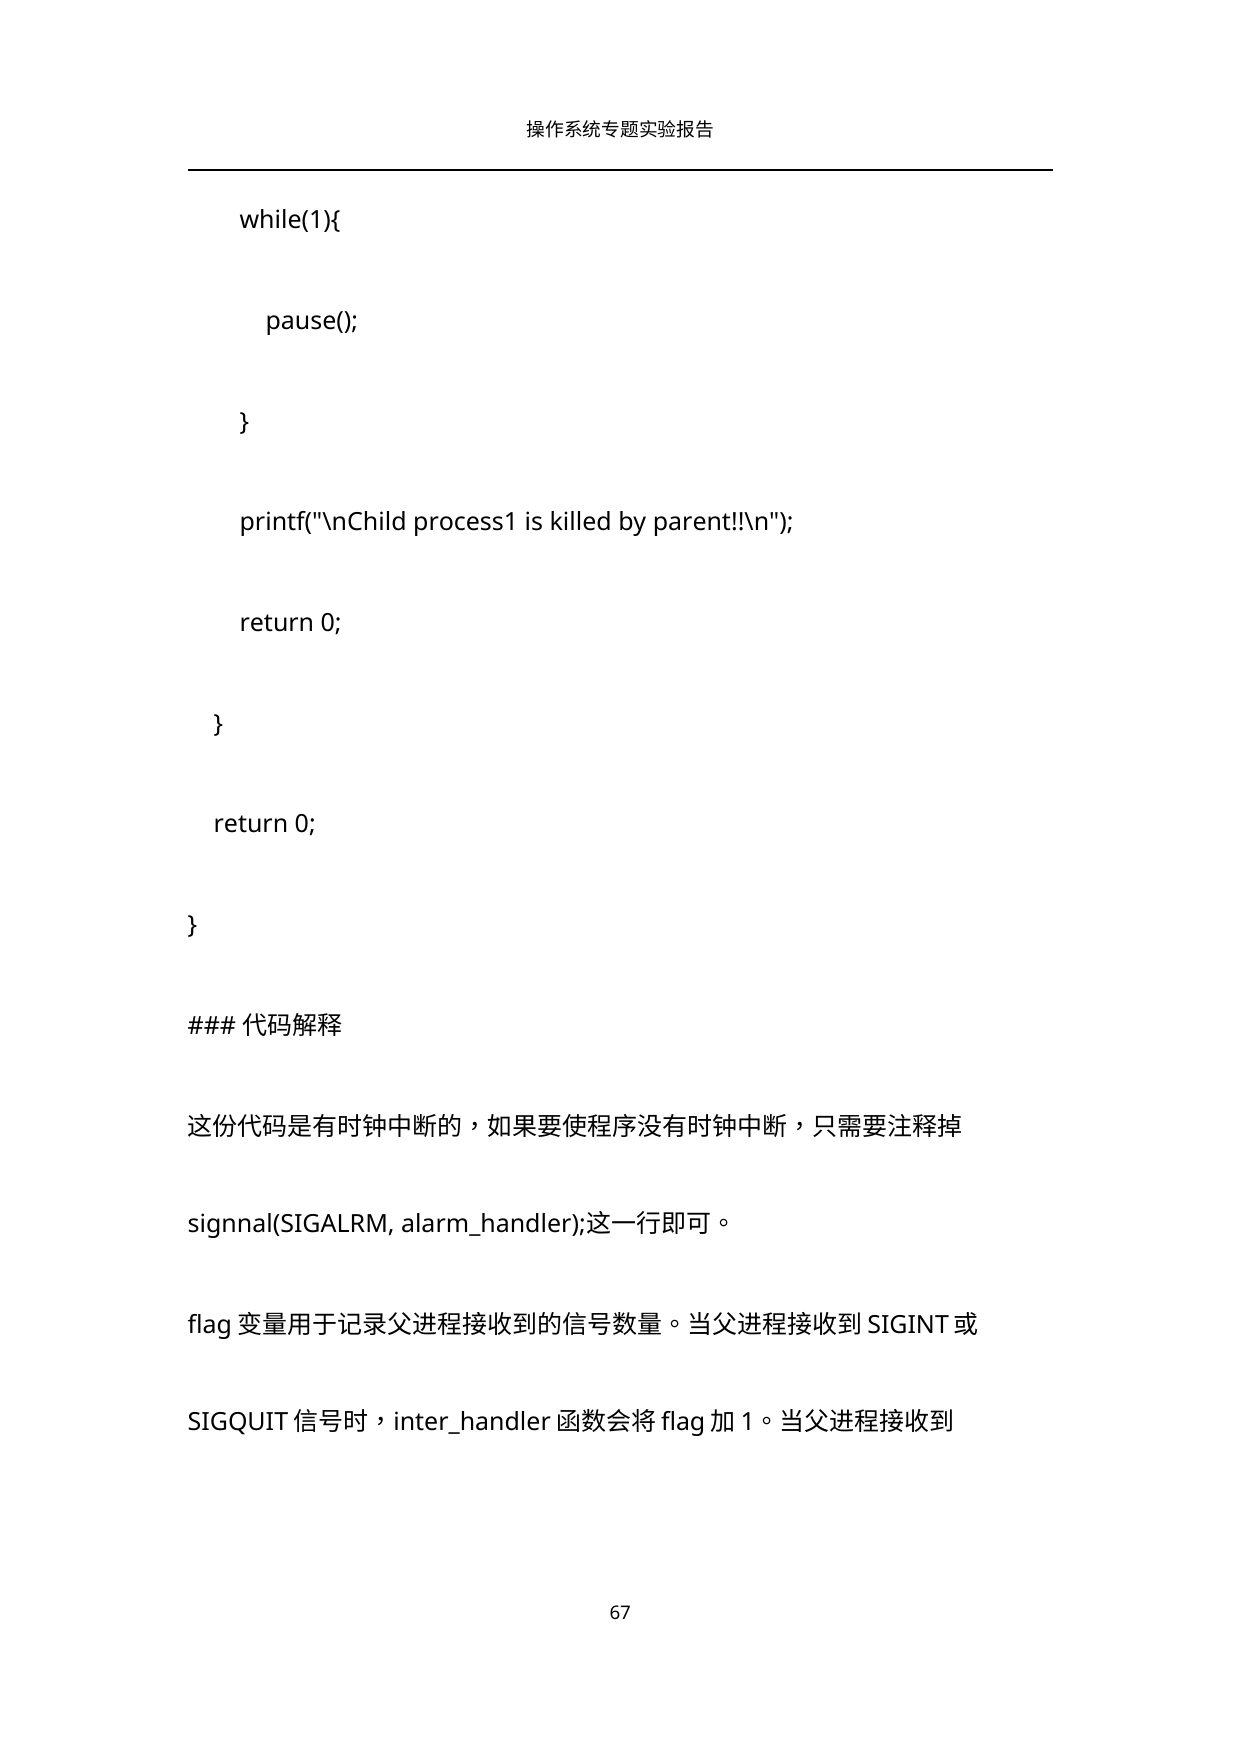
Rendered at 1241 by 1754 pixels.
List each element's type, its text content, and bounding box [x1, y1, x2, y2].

text return 0; [187, 791, 1053, 856]
text pause(); [187, 287, 1053, 352]
text } [187, 690, 1053, 755]
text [187, 1291, 1053, 1453]
text return 0; [187, 589, 1053, 654]
text } [187, 388, 1053, 453]
text ### 代码解释 [187, 992, 1053, 1057]
text 这份代码是有时钟中断的，如果要使程序没有时钟中断，只需要注释掉signnal(SIGALRM, alarm_handler);这一行即可。 [187, 1093, 1053, 1255]
text while(1){ [187, 186, 1053, 251]
text } [187, 891, 1053, 956]
text printf("\nChild process1 is killed by parent!!\n"); [187, 488, 1053, 553]
